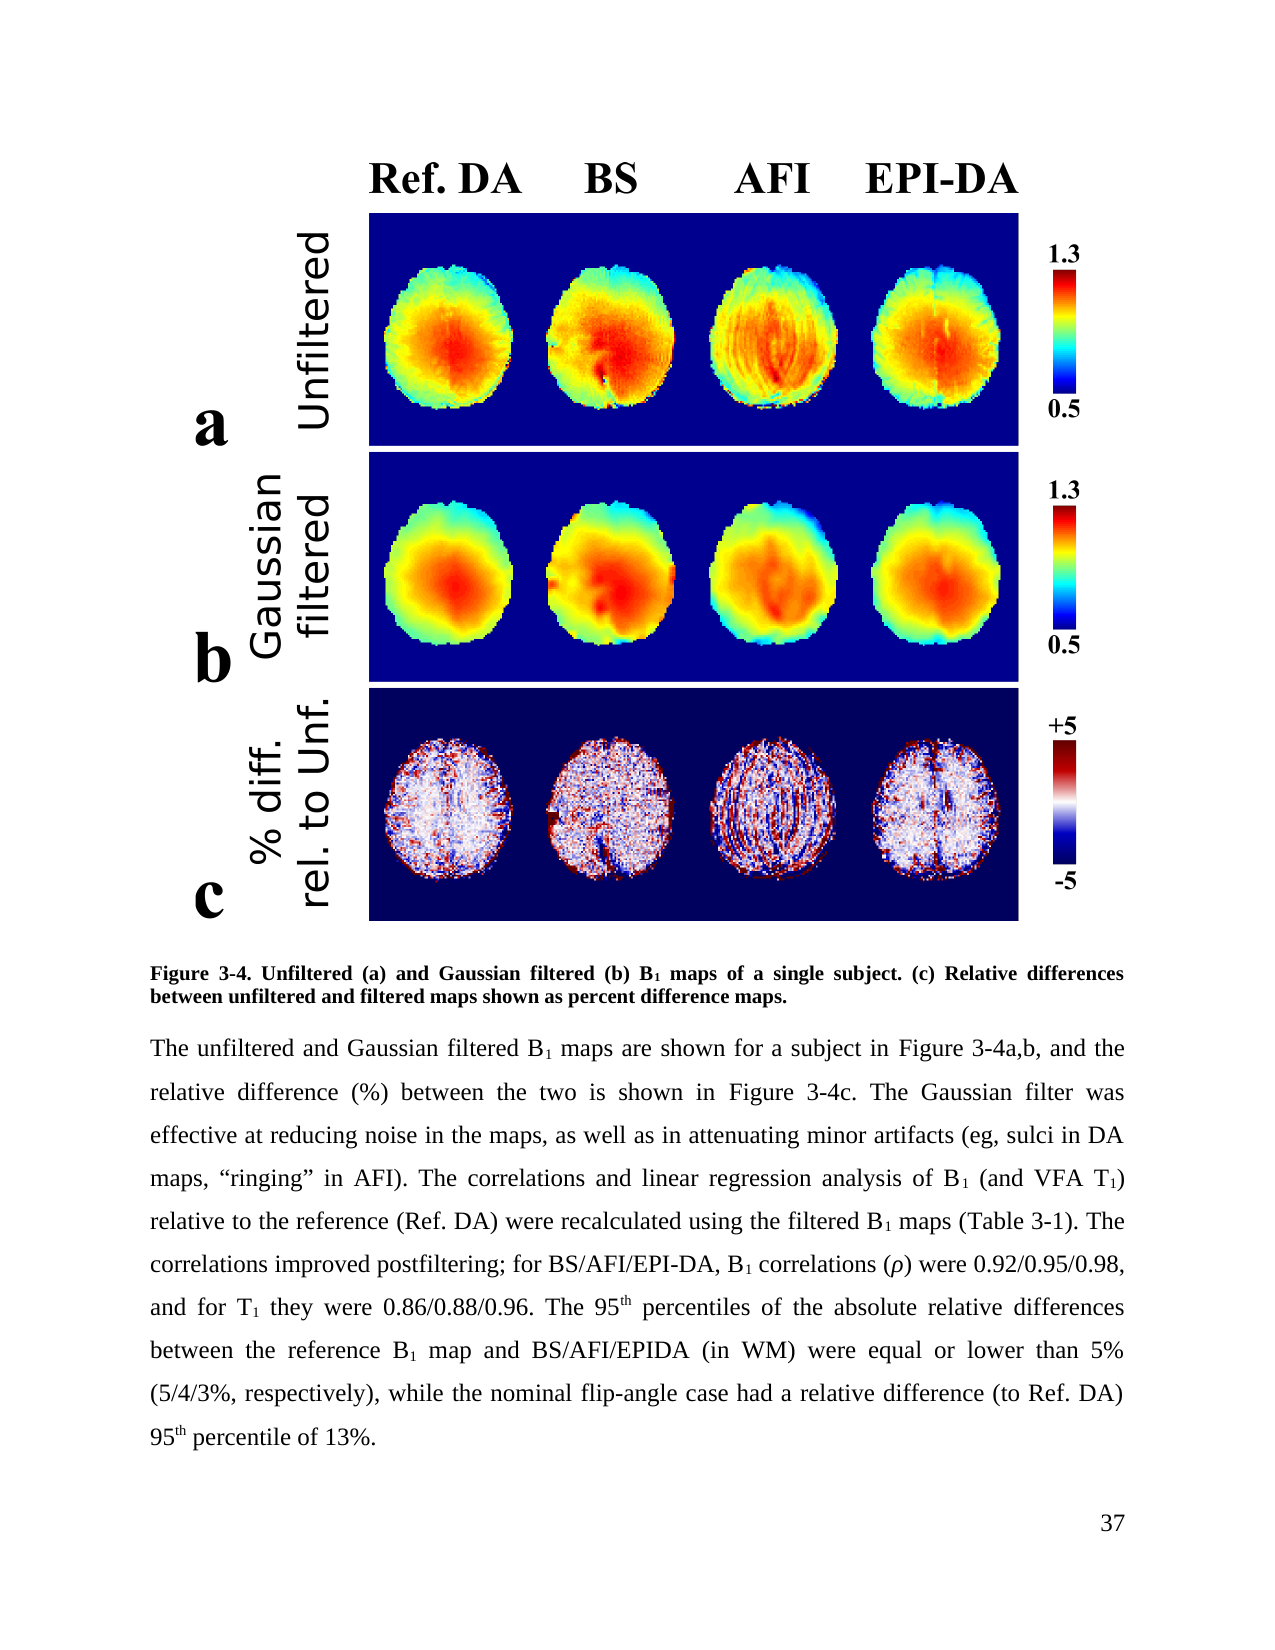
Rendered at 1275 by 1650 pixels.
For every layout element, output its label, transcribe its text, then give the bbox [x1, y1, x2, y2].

picture [195, 162, 1080, 921]
text Figure 3-4. Unfiltered (a) and Gaussian filtered (b) B1 maps of a single subject. (c) Relative differences between unfiltered and filtered maps shown as percent difference maps. [150, 960, 1125, 1008]
text The unfiltered and Gaussian filtered B1 maps are shown for a subject in Figure 3-4a,b, and the relative difference (%) between the two is shown in Figure 3-4c. The Gaussian filter was effective at reducing noise in the maps, as well as in attenuating minor artifacts (eg, sulci in DA maps, “ringing” in AFI). The correlations and linear regression analysis of B1 (and VFA T1) relative to the reference (Ref. DA) were recalculated using the filtered B1 maps (Table 3-1). The correlations improved postfiltering; for BS/AFI/EPI-DA, B1 correlations (ρ) were 0.92/0.95/0.98, and for T1 they were 0.86/0.88/0.96. The 95th percentiles of the absolute relative differences between the reference B1 map and BS/AFI/EPIDA (in WM) were equal or lower than 5% (5/4/3%, respectively), while the nominal flip-angle case had a relative difference (to Ref. DA) 95th percentile of 13%. [150, 1033, 1125, 1450]
